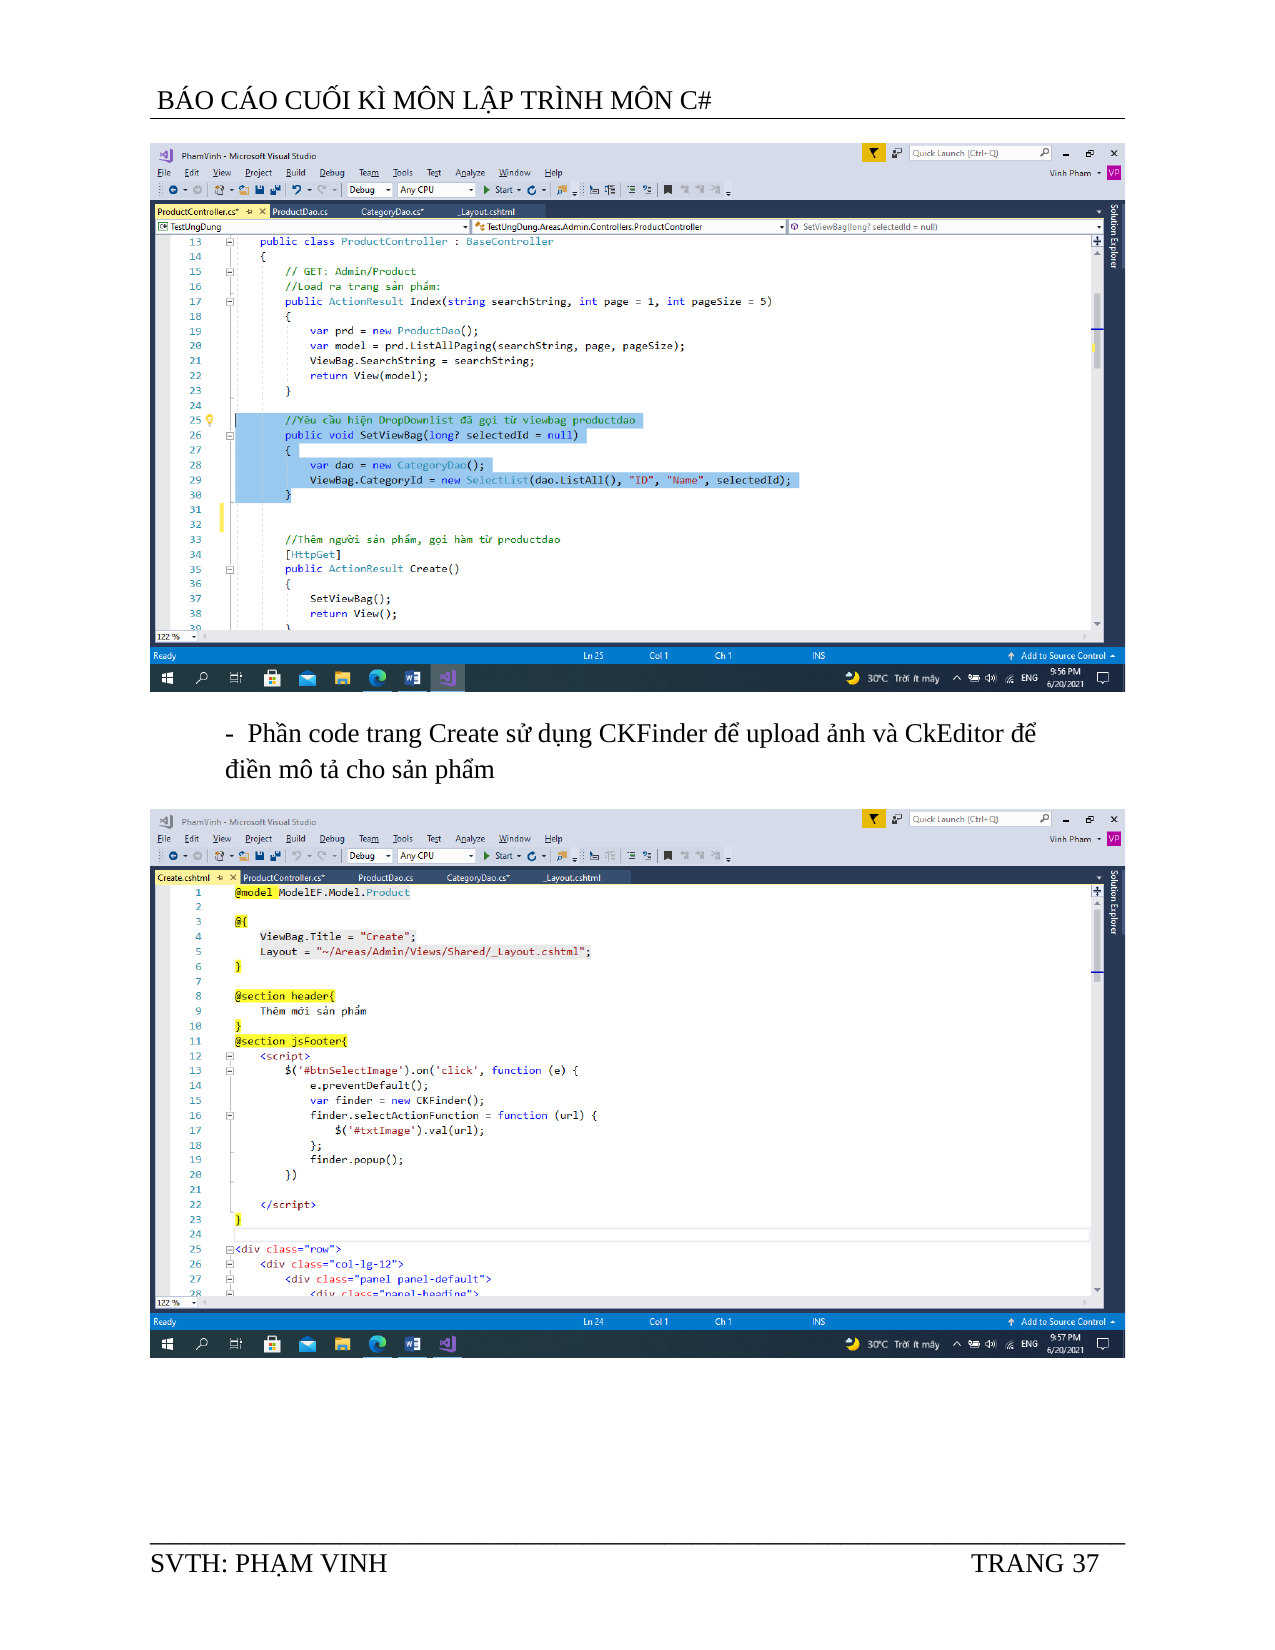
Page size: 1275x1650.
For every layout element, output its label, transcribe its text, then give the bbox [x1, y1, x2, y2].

picture [150, 809, 1125, 1358]
text - Phần code trang Create sử dụng CKFinder để upload ảnh và CkEditor để điền mô tả cho sản phẩm [225, 717, 1078, 784]
picture [150, 143, 1125, 692]
